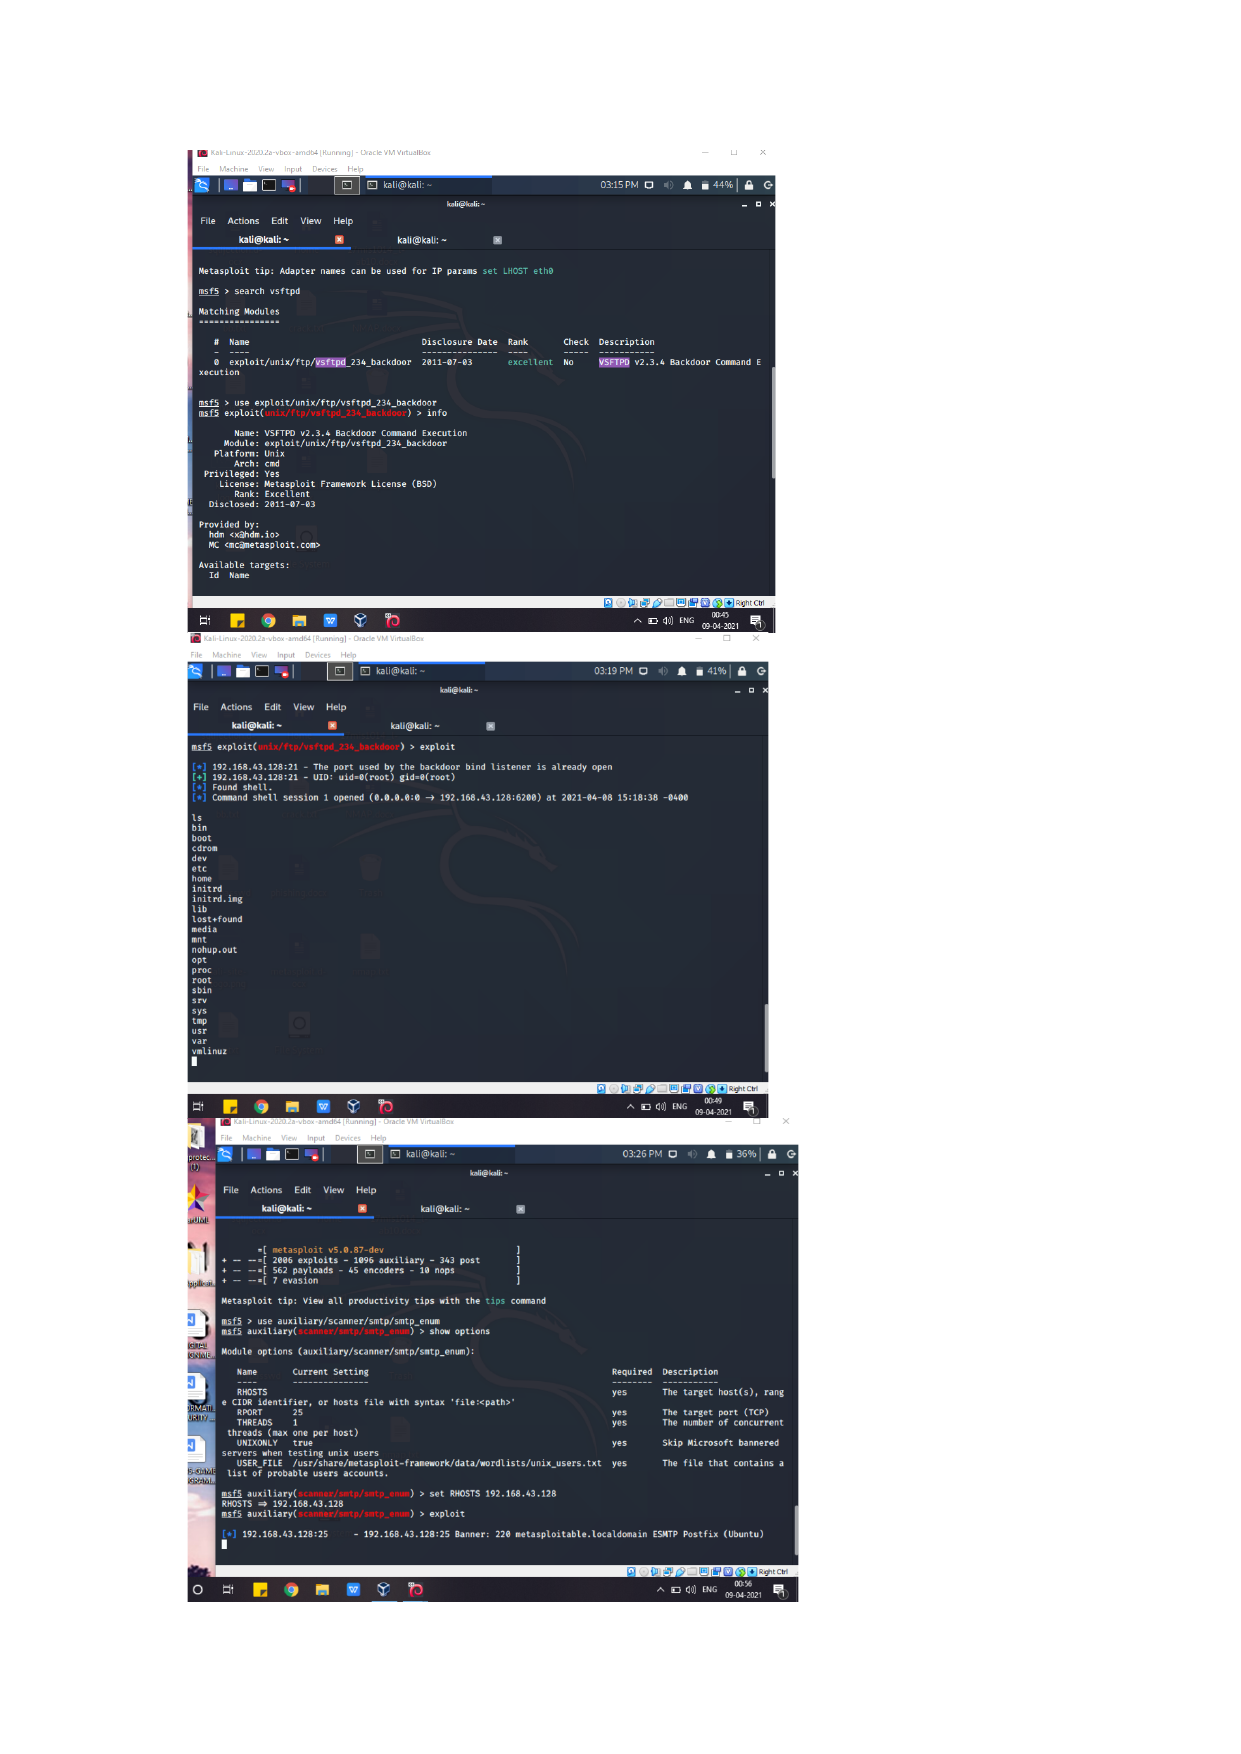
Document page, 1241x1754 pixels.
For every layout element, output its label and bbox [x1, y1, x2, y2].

picture [187, 150, 799, 1602]
